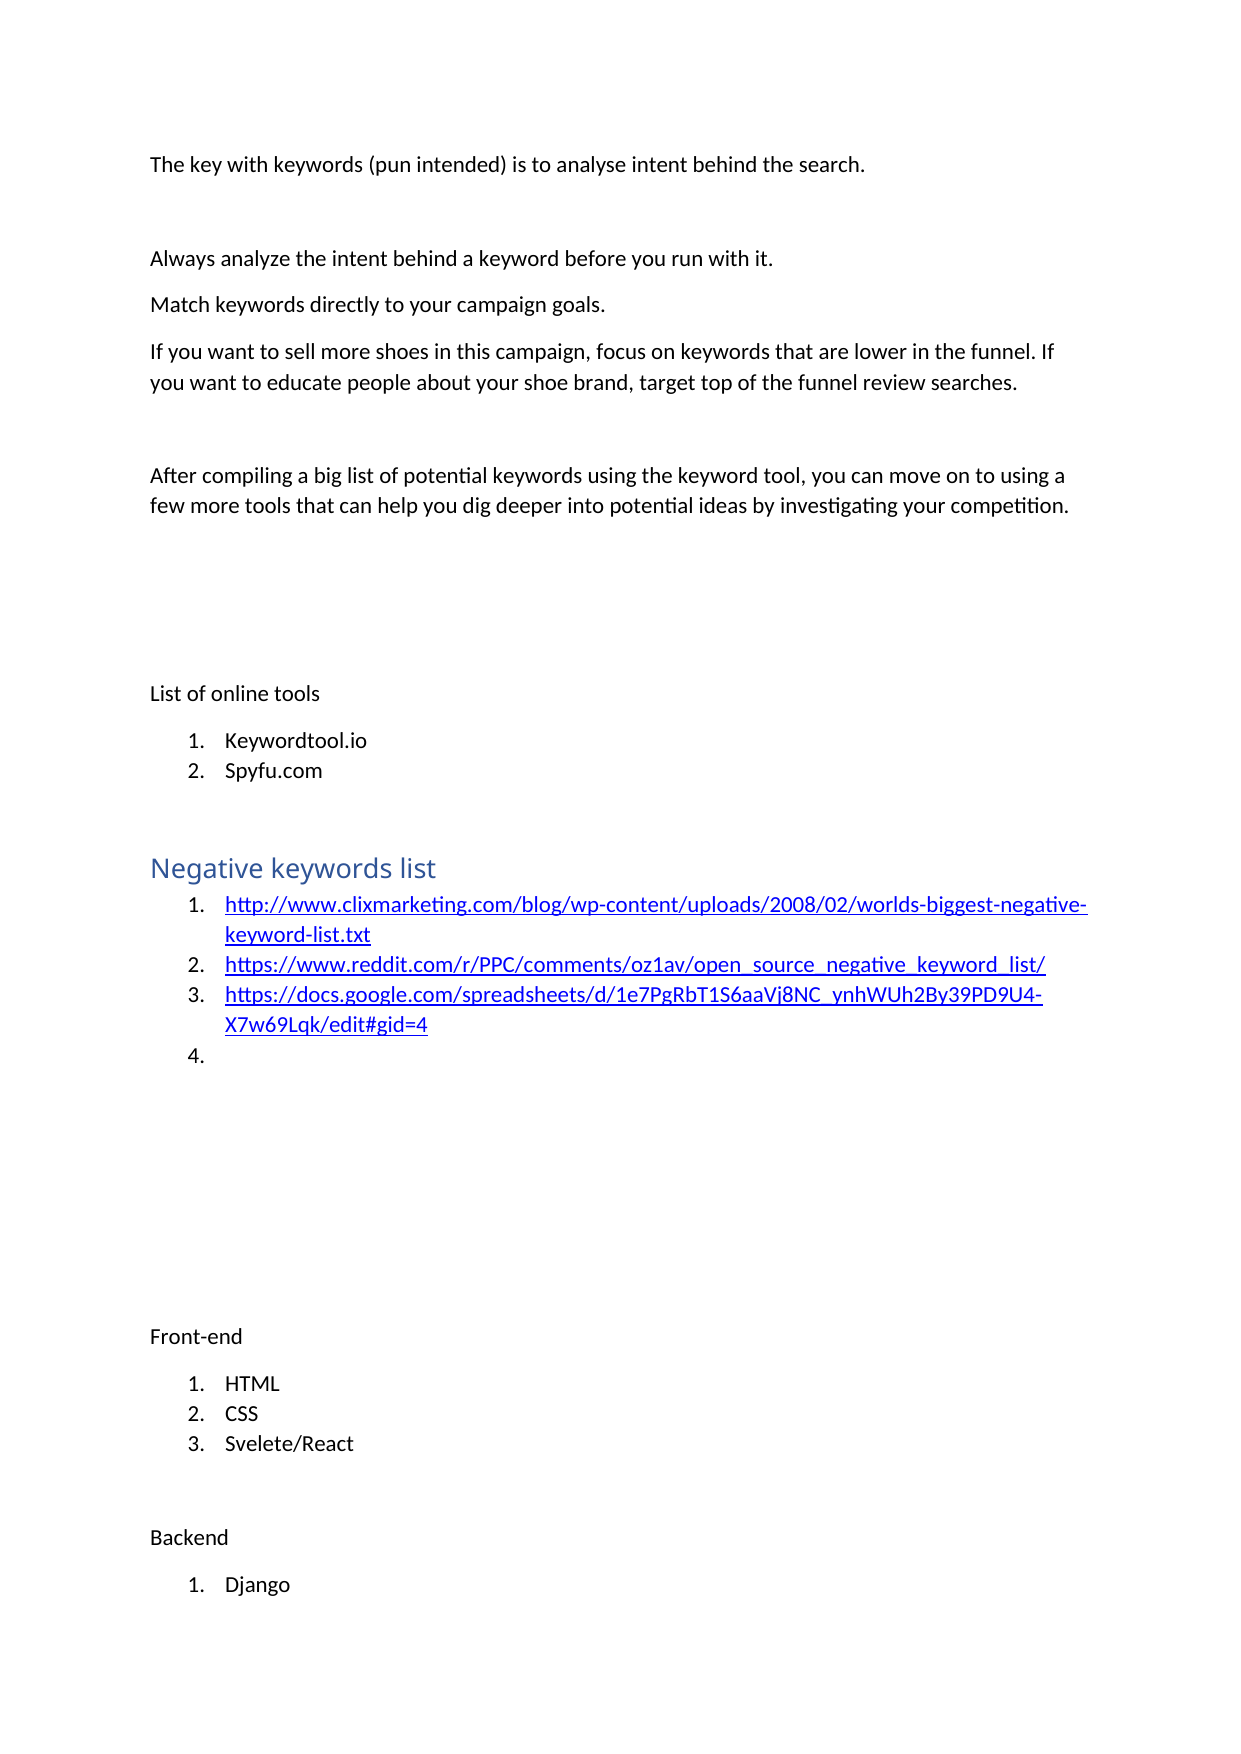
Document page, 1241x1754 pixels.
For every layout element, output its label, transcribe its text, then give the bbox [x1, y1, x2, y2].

list HTML [187, 1369, 1090, 1397]
text After compiling a big list of potential keywords using the keyword tool, you can move on to using a few more tools that can help you dig deeper into potential ideas by investigating your competition. [150, 461, 1090, 520]
list Django [187, 1570, 1090, 1598]
text Front-end [150, 1322, 1090, 1350]
text Always analyze the intent behind a keyword before you run with it. [150, 244, 1090, 272]
list Svelete/React [187, 1429, 1090, 1457]
text List of online tools [150, 679, 1090, 707]
list https://docs.google.com/spreadsheets/d/1e7PgRbT1S6aaVj8NC_ynhWUh2By39PD9U4-X7w69Lqk/edit#gid=4 [187, 980, 1090, 1039]
list CSS [187, 1399, 1090, 1427]
text Match keywords directly to your campaign goals. [150, 291, 1090, 319]
text The key with keywords (pun intended) is to analyse intent behind the search. [150, 150, 1090, 178]
subtitle Negative keywords list [150, 850, 1090, 887]
list http://www.clixmarketing.com/blog/wp-content/uploads/2008/02/worlds-biggest-negative-keyword-list.txt [187, 890, 1090, 948]
text Backend [150, 1523, 1090, 1551]
list Keywordtool.io [187, 726, 1090, 754]
list https://www.reddit.com/r/PPC/comments/oz1av/open_source_negative_keyword_list/ [187, 950, 1090, 978]
list Spyfu.com [187, 756, 1090, 784]
text If you want to sell more shoes in this campaign, focus on keywords that are lower in the funnel. If you want to educate people about your shoe brand, target top of the funnel review searches. [150, 337, 1090, 396]
